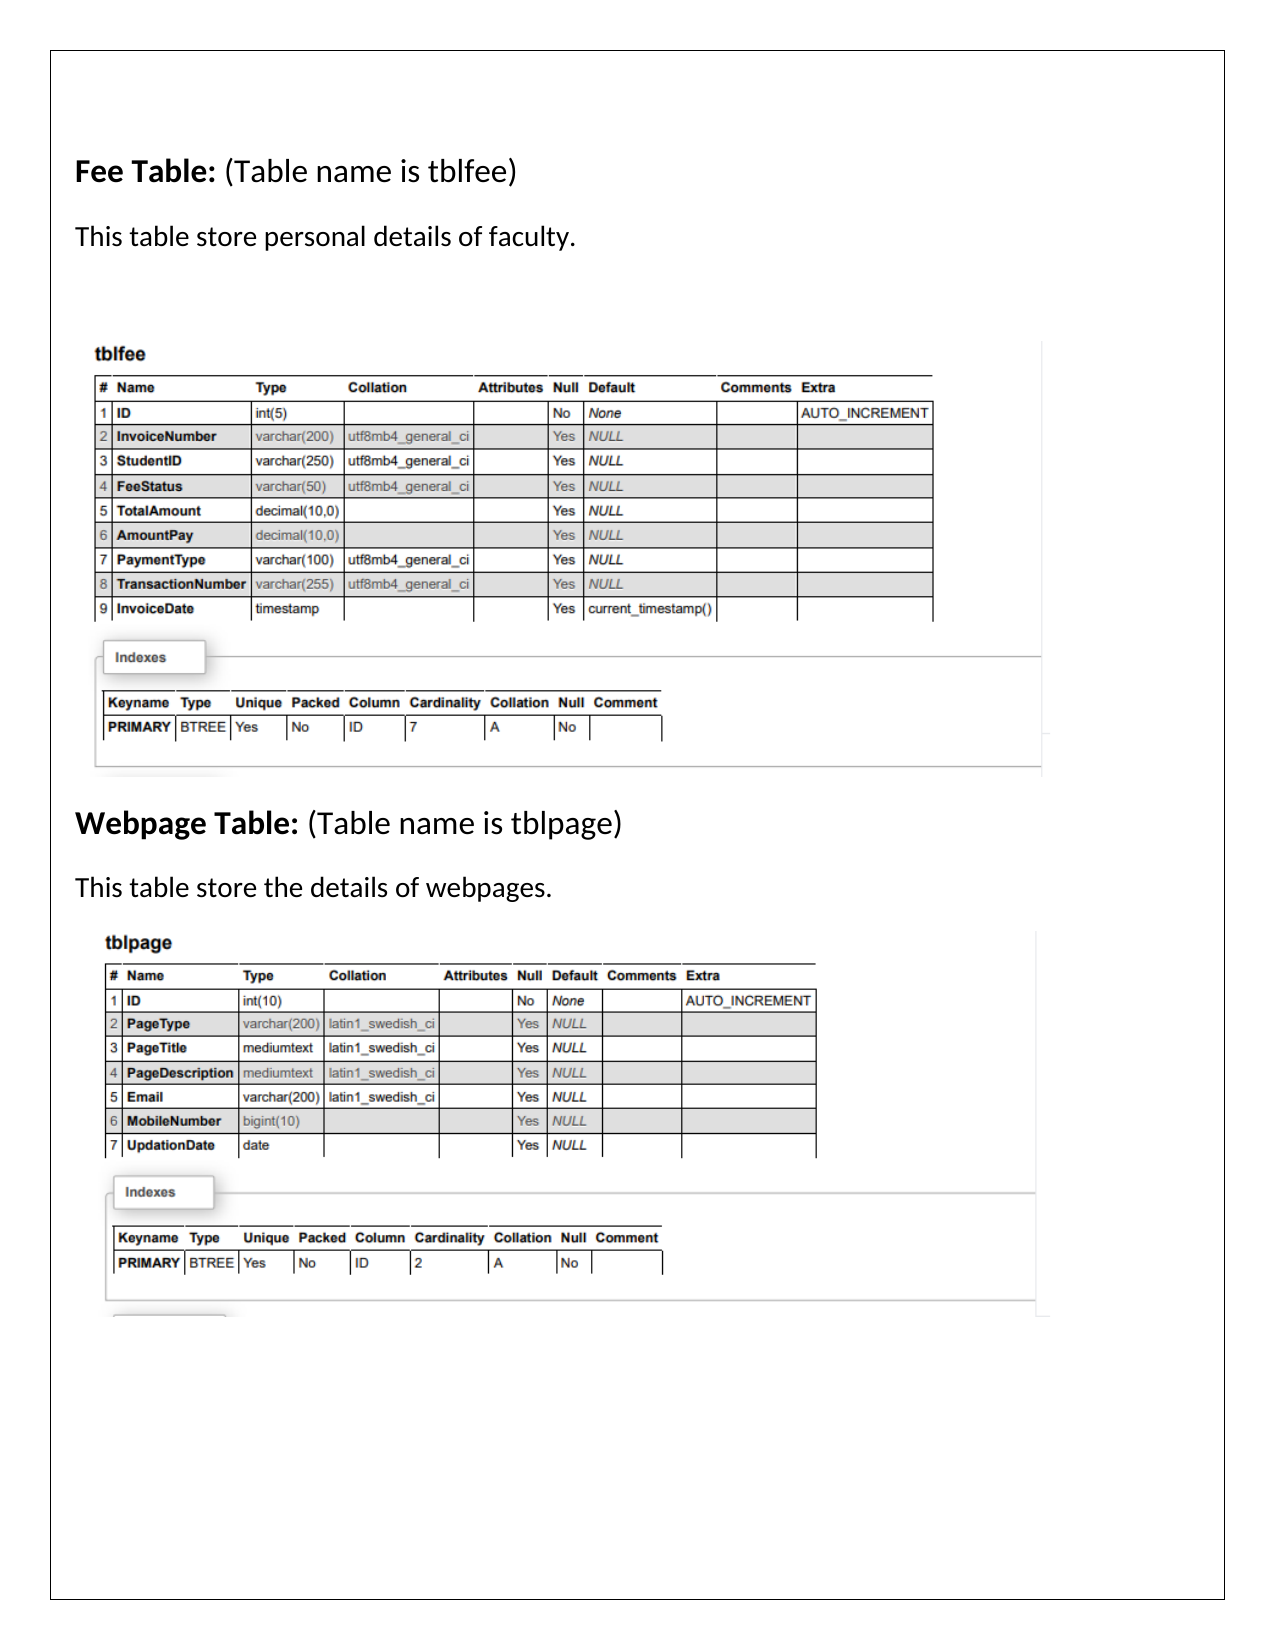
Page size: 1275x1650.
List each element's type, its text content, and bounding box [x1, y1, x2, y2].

text This table store the details of webpages. [75, 869, 1125, 905]
picture [75, 931, 1050, 1317]
text Fee Table: (Table name is tblfee) [75, 150, 1125, 191]
text Webpage Table: (Table name is tblpage) [75, 802, 1125, 842]
text This table store personal details of faculty. [75, 218, 1125, 253]
picture [75, 341, 1050, 777]
